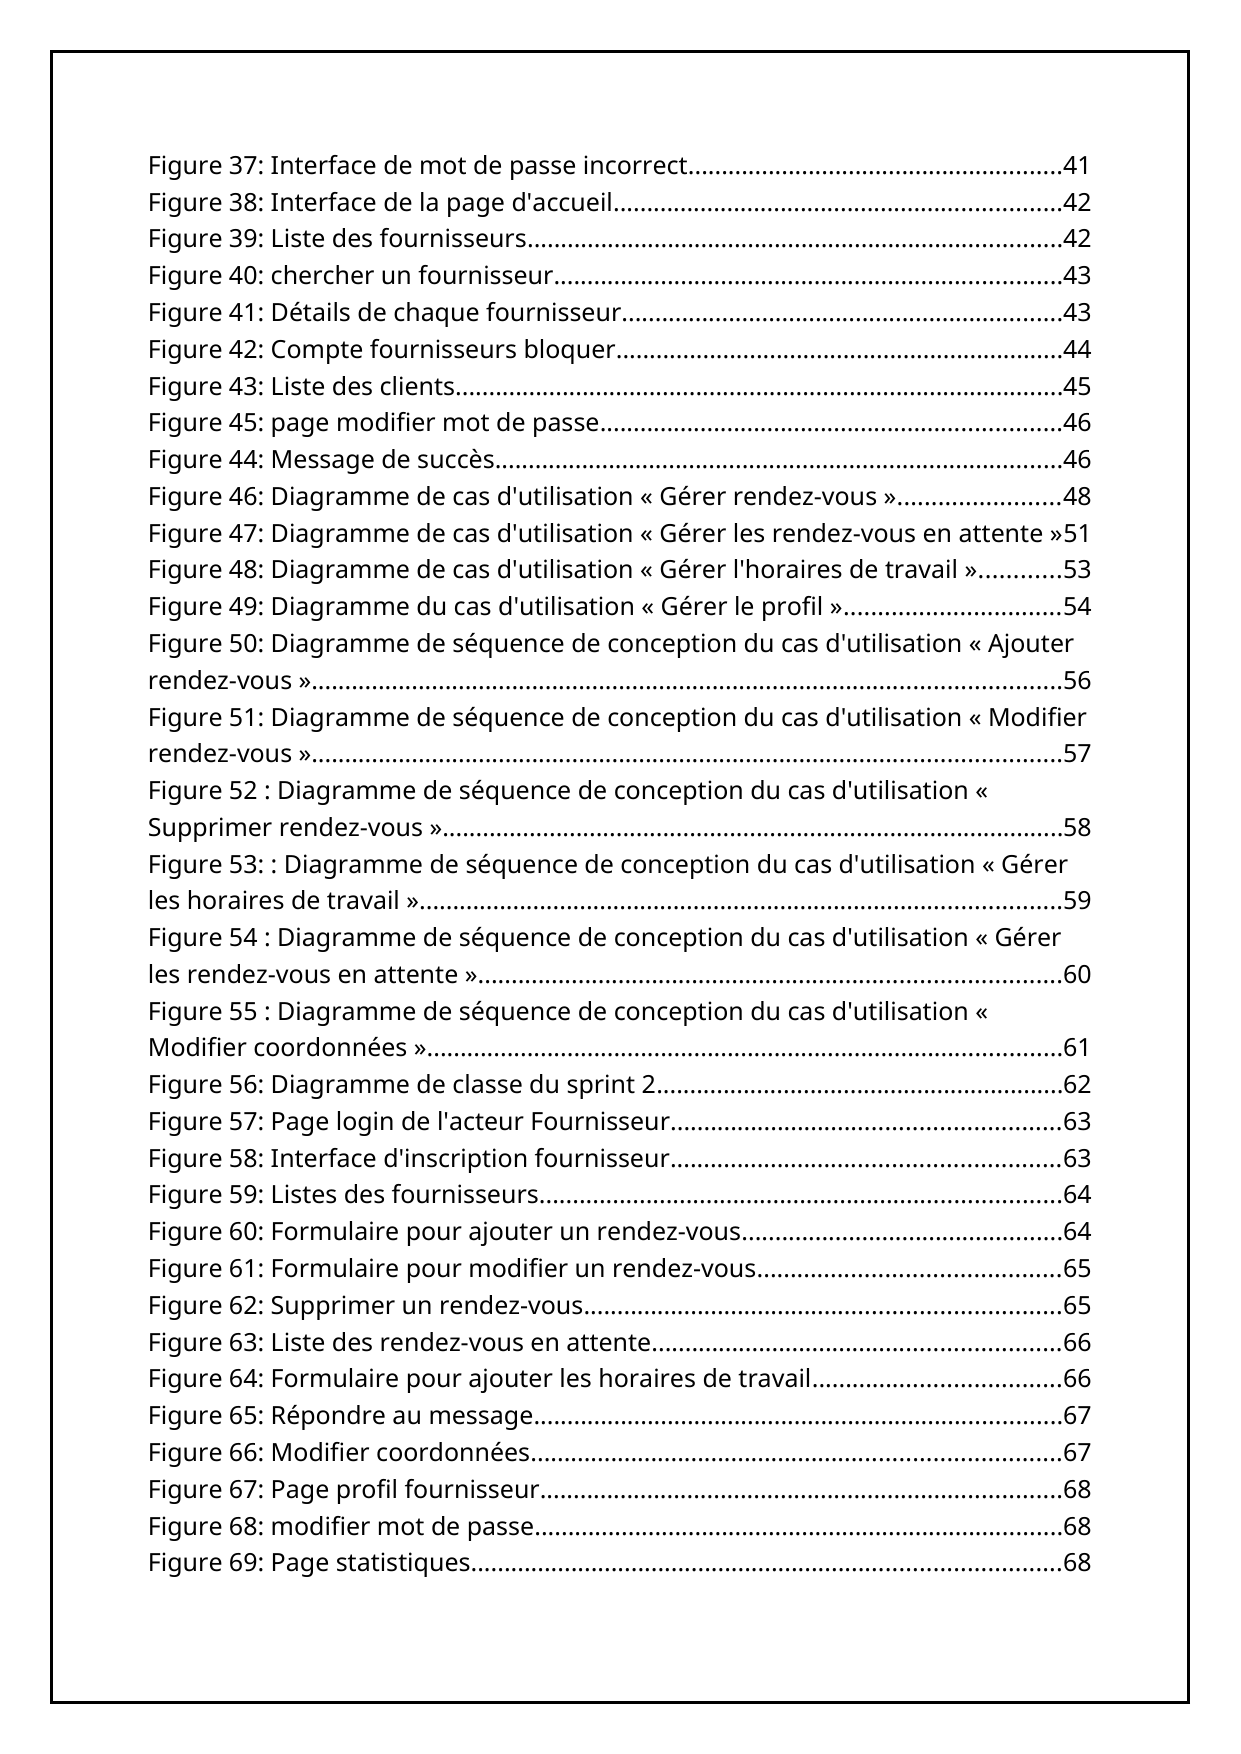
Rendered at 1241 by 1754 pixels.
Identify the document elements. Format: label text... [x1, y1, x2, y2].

text Figure 65: Répondre au message 67 [148, 1398, 1093, 1432]
text Figure 53: : Diagramme de séquence de conception du cas d'utilisation « Gérer les horaires de travail » 59 [148, 846, 1093, 917]
text Figure 62: Supprimer un rendez-vous 65 [148, 1287, 1093, 1322]
text Figure 51: Diagramme de séquence de conception du cas d'utilisation « Modifier rendez-vous » 57 [148, 699, 1093, 770]
text Figure 68: modifier mot de passe 68 [148, 1508, 1093, 1542]
text Figure 42: Compte fournisseurs bloquer 44 [148, 331, 1093, 366]
text Figure 64: Formulaire pour ajouter les horaires de travail 66 [148, 1361, 1093, 1395]
text Figure 47: Diagramme de cas d'utilisation « Gérer les rendez-vous en attente » 51 [148, 515, 1093, 549]
text Figure 60: Formulaire pour ajouter un rendez-vous 64 [148, 1214, 1093, 1248]
text Figure 49: Diagramme du cas d'utilisation « Gérer le profil » 54 [148, 589, 1093, 623]
text Figure 48: Diagramme de cas d'utilisation « Gérer l'horaires de travail » 53 [148, 552, 1093, 586]
text Figure 50: Diagramme de séquence de conception du cas d'utilisation « Ajouter rendez-vous » 56 [148, 626, 1093, 696]
text Figure 66: Modifier coordonnées 67 [148, 1434, 1093, 1469]
text Figure 43: Liste des clients 45 [148, 368, 1093, 402]
text Figure 41: Détails de chaque fournisseur 43 [148, 295, 1093, 329]
text Figure 55 : Diagramme de séquence de conception du cas d'utilisation « Modifier coordonnées » 61 [148, 993, 1093, 1064]
text Figure 63: Liste des rendez-vous en attente 66 [148, 1324, 1093, 1358]
text Figure 37: Interface de mot de passe incorrect 41 [148, 148, 1093, 182]
text Figure 39: Liste des fournisseurs 42 [148, 221, 1093, 255]
text Figure 44: Message de succès 46 [148, 442, 1093, 476]
text Figure 57: Page login de l'acteur Fournisseur 63 [148, 1104, 1093, 1138]
text Figure 46: Diagramme de cas d'utilisation « Gérer rendez-vous » 48 [148, 478, 1093, 513]
text Figure 52 : Diagramme de séquence de conception du cas d'utilisation « Supprimer rendez-vous » 58 [148, 773, 1093, 843]
text Figure 69: Page statistiques 68 [148, 1545, 1093, 1579]
text Figure 54 : Diagramme de séquence de conception du cas d'utilisation « Gérer les rendez-vous en attente » 60 [148, 920, 1093, 991]
text Figure 58: Interface d'inscription fournisseur 63 [148, 1140, 1093, 1174]
text Figure 67: Page profil fournisseur 68 [148, 1471, 1093, 1505]
text Figure 61: Formulaire pour modifier un rendez-vous 65 [148, 1251, 1093, 1285]
text Figure 56: Diagramme de classe du sprint 2 62 [148, 1067, 1093, 1101]
text Figure 59: Listes des fournisseurs 64 [148, 1177, 1093, 1211]
text Figure 38: Interface de la page d'accueil 42 [148, 184, 1093, 218]
text Figure 40: chercher un fournisseur 43 [148, 258, 1093, 292]
text Figure 45: page modifier mot de passe 46 [148, 405, 1093, 439]
